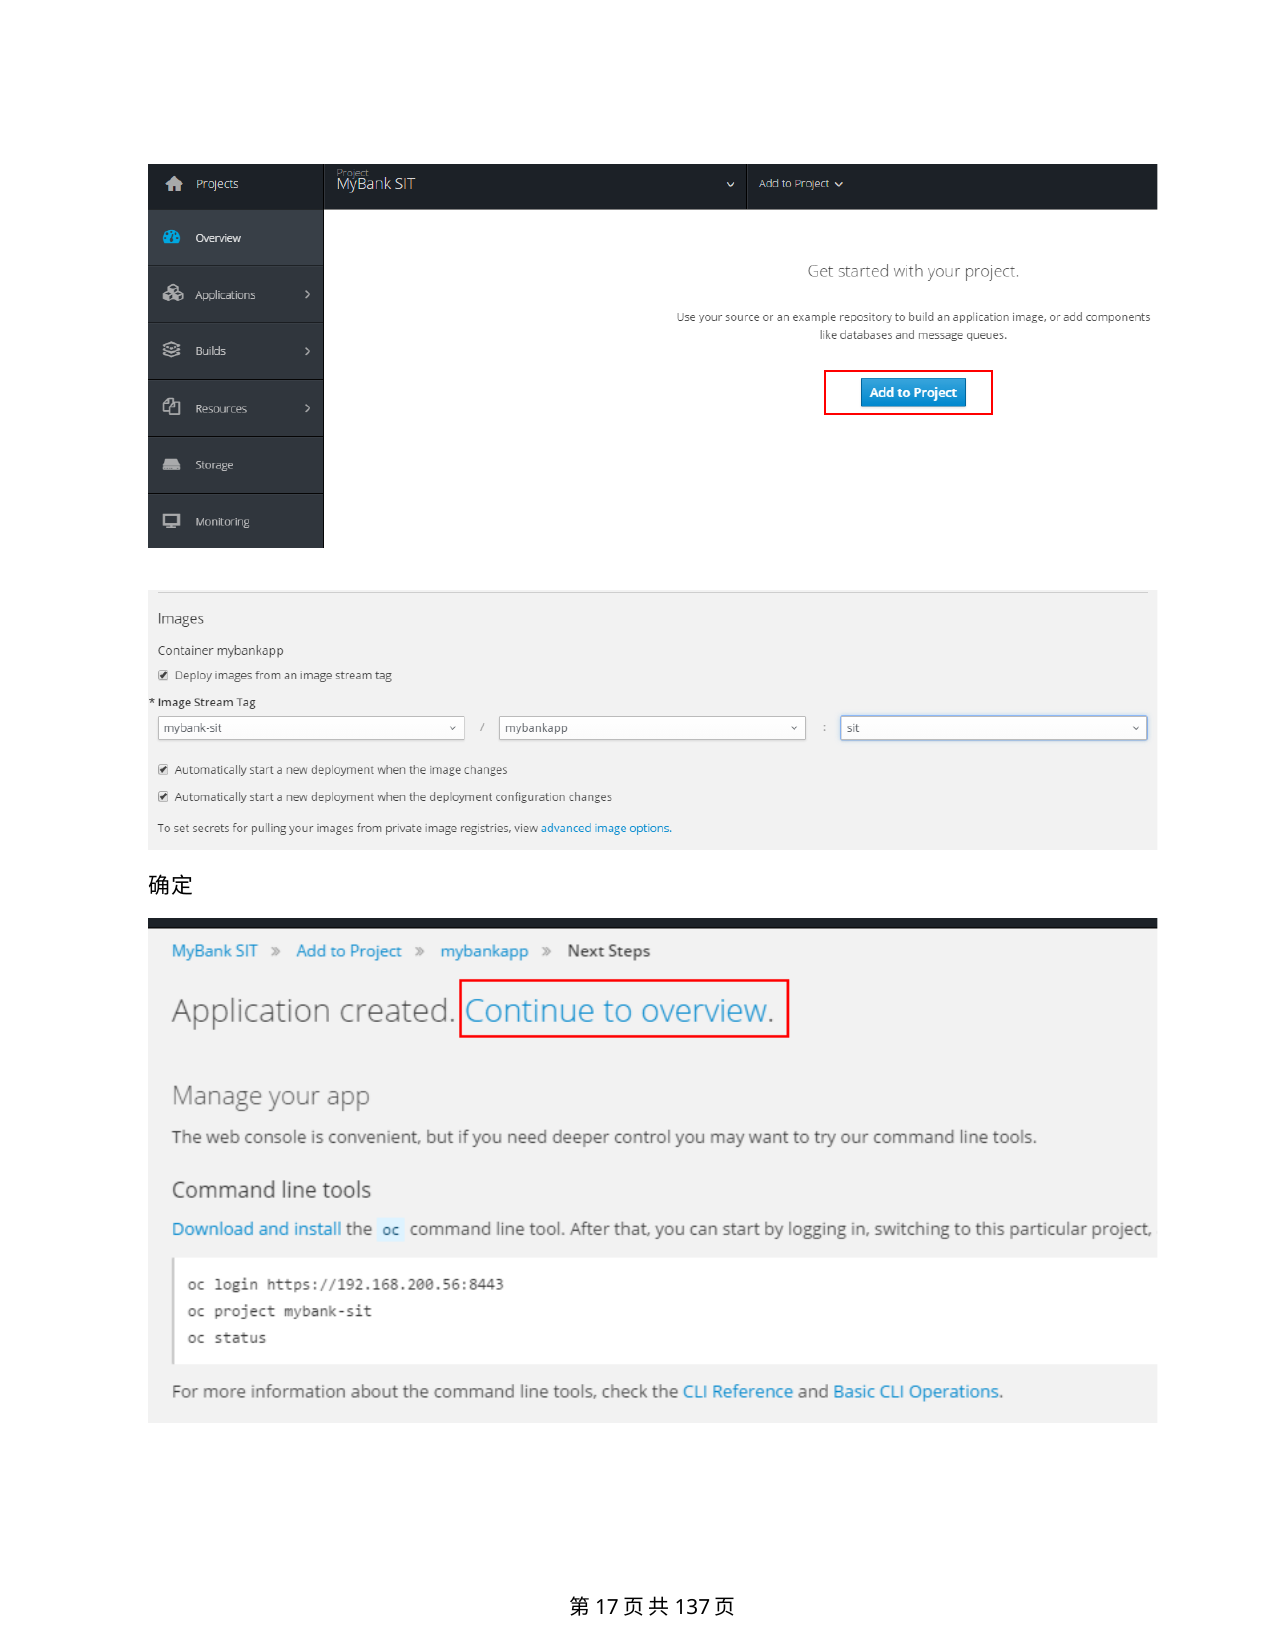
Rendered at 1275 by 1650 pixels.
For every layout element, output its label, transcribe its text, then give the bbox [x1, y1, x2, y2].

picture [148, 918, 1158, 1423]
text 确定 [148, 865, 1156, 902]
picture [148, 590, 1158, 850]
picture [148, 164, 1158, 548]
